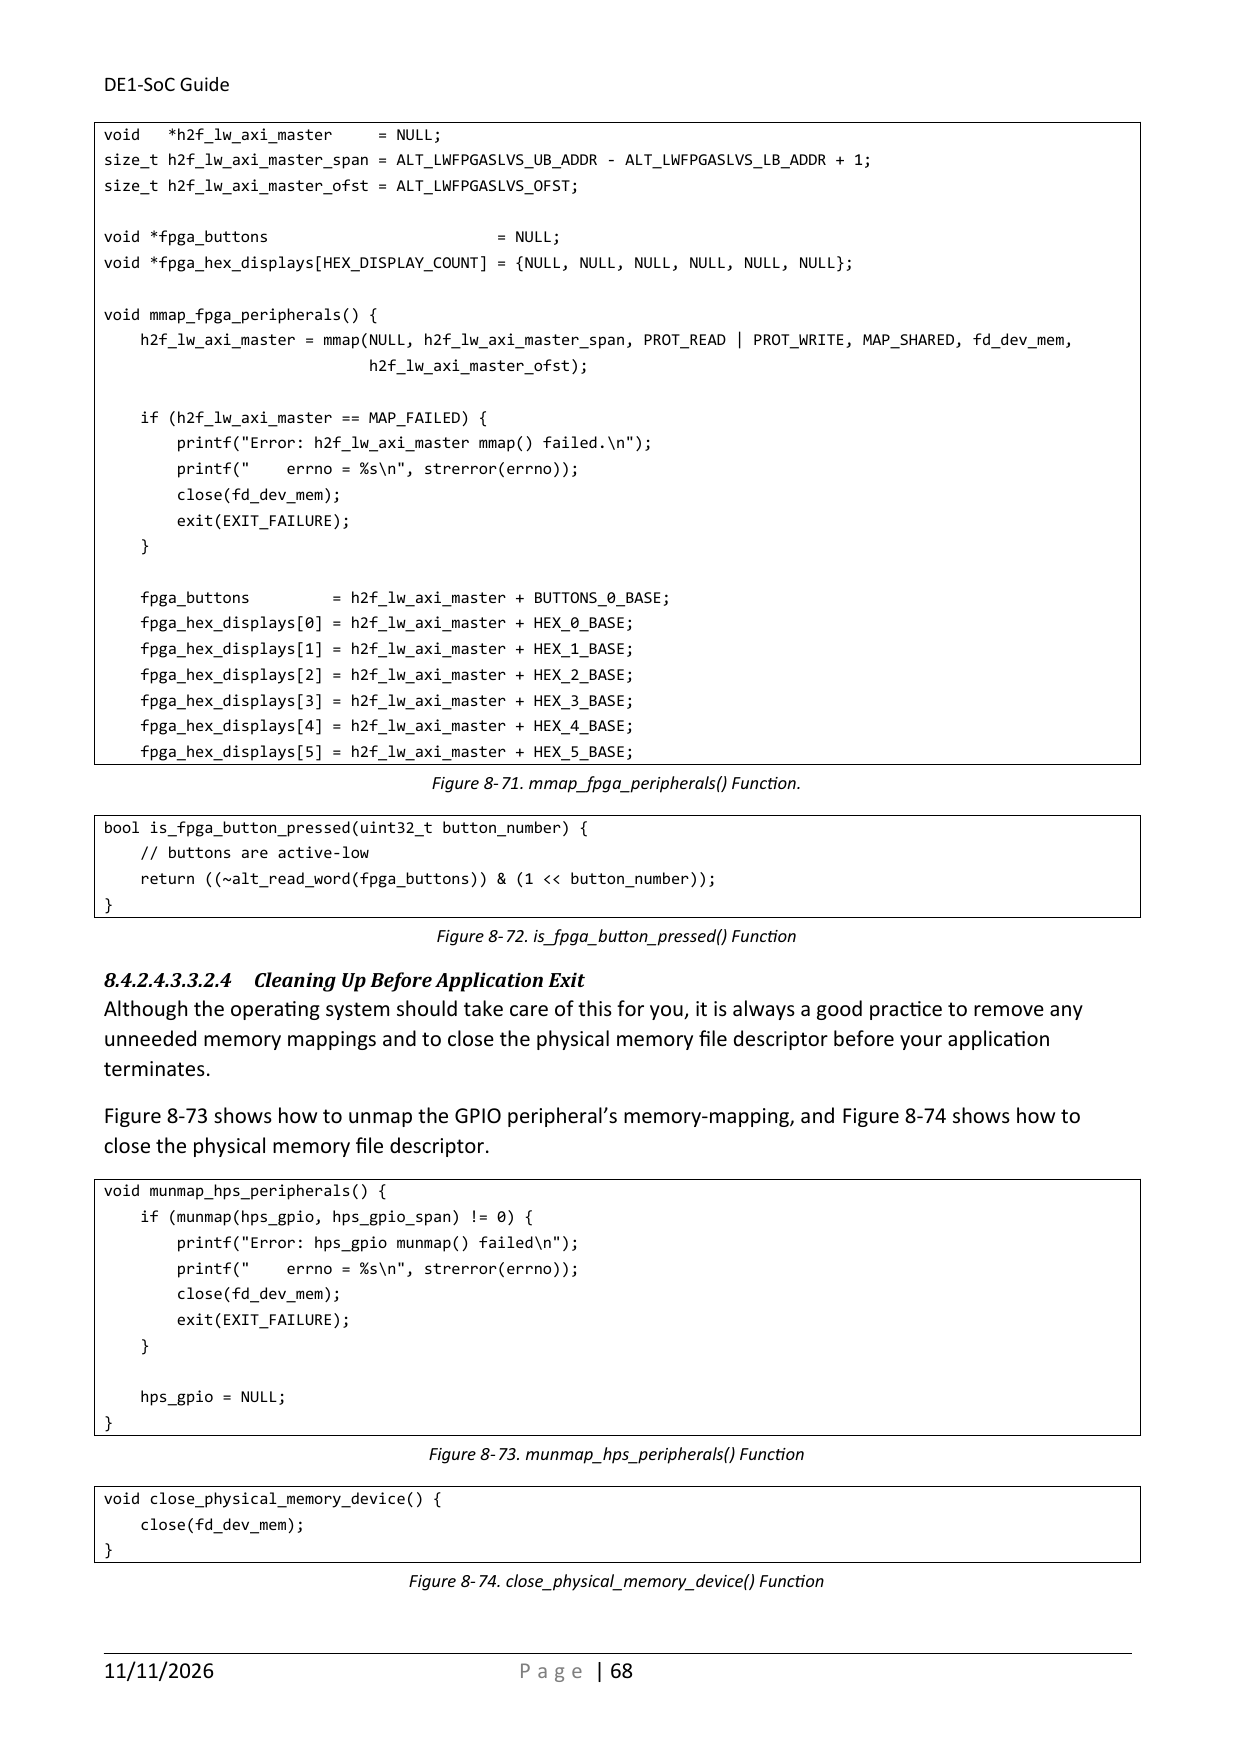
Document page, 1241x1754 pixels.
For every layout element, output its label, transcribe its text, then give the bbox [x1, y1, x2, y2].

text exit(EXIT_FAILURE); [95, 1307, 1140, 1330]
text printf("Error: hps_gpio munmap() failed\n"); [95, 1230, 1140, 1253]
text size_t h2f_lw_axi_master_span = ALT_LWFPGASLVS_UB_ADDR - ALT_LWFPGASLVS_LB_ADDR + 1; [95, 147, 1140, 170]
text } [95, 1537, 1140, 1562]
text fpga_hex_displays[1] = h2f_lw_axi_master + HEX_1_BASE; [95, 636, 1140, 659]
text } [95, 892, 1140, 917]
text printf("Error: h2f_lw_axi_master mmap() failed.\n"); [95, 430, 1140, 453]
text close(fd_dev_mem); [95, 482, 1140, 504]
text fpga_hex_displays[3] = h2f_lw_axi_master + HEX_3_BASE; [95, 688, 1140, 710]
text void *fpga_buttons = NULL; [95, 224, 1140, 247]
text if (munmap(hps_gpio, hps_gpio_span) != 0) { [95, 1204, 1140, 1227]
subtitle Cleaning Up Before Application Exit [103, 968, 1132, 992]
text fpga_hex_displays[2] = h2f_lw_axi_master + HEX_2_BASE; [95, 662, 1140, 684]
text } [95, 1333, 1140, 1356]
text h2f_lw_axi_master_ofst); [95, 353, 1140, 376]
text return ((~alt_read_word(fpga_buttons)) & (1 << button_number)); [95, 866, 1140, 889]
text void close_physical_memory_device() { [95, 1487, 1140, 1508]
text fpga_hex_displays[0] = h2f_lw_axi_master + HEX_0_BASE; [95, 611, 1140, 633]
text exit(EXIT_FAILURE); [95, 508, 1140, 530]
text Although the operating system should take care of this for you, it is always a good practice to remove any unneeded memory mappings and to close the physical memory file descriptor before your application terminates. [103, 994, 1132, 1083]
text size_t h2f_lw_axi_master_ofst = ALT_LWFPGASLVS_OFST; [95, 173, 1140, 196]
text // buttons are active-low [95, 841, 1140, 863]
text fpga_hex_displays[5] = h2f_lw_axi_master + HEX_5_BASE; [95, 739, 1140, 764]
text void *h2f_lw_axi_master = NULL; [95, 123, 1140, 144]
text hps_gpio = NULL; [95, 1384, 1140, 1407]
text void *fpga_hex_displays[HEX_DISPLAY_COUNT] = {NULL, NULL, NULL, NULL, NULL, NULL}; [95, 250, 1140, 273]
text if (h2f_lw_axi_master == MAP_FAILED) { [95, 405, 1140, 427]
text printf(" errno = %s\n", strerror(errno)); [95, 1256, 1140, 1278]
text } [95, 1410, 1140, 1435]
text fpga_hex_displays[4] = h2f_lw_axi_master + HEX_4_BASE; [95, 713, 1140, 736]
text fpga_buttons = h2f_lw_axi_master + BUTTONS_0_BASE; [95, 585, 1140, 607]
text } [95, 533, 1140, 556]
text h2f_lw_axi_master = mmap(NULL, h2f_lw_axi_master_span, PROT_READ | PROT_WRITE, MAP_SHARED, fd_dev_mem, [95, 327, 1140, 350]
text void mmap_fpga_peripherals() { [95, 302, 1140, 324]
text printf(" errno = %s\n", strerror(errno)); [95, 456, 1140, 479]
text bool is_fpga_button_pressed(uint32_t button_number) { [95, 816, 1140, 837]
text close(fd_dev_mem); [95, 1512, 1140, 1534]
text close(fd_dev_mem); [95, 1281, 1140, 1304]
text void munmap_hps_peripherals() { [95, 1180, 1140, 1201]
